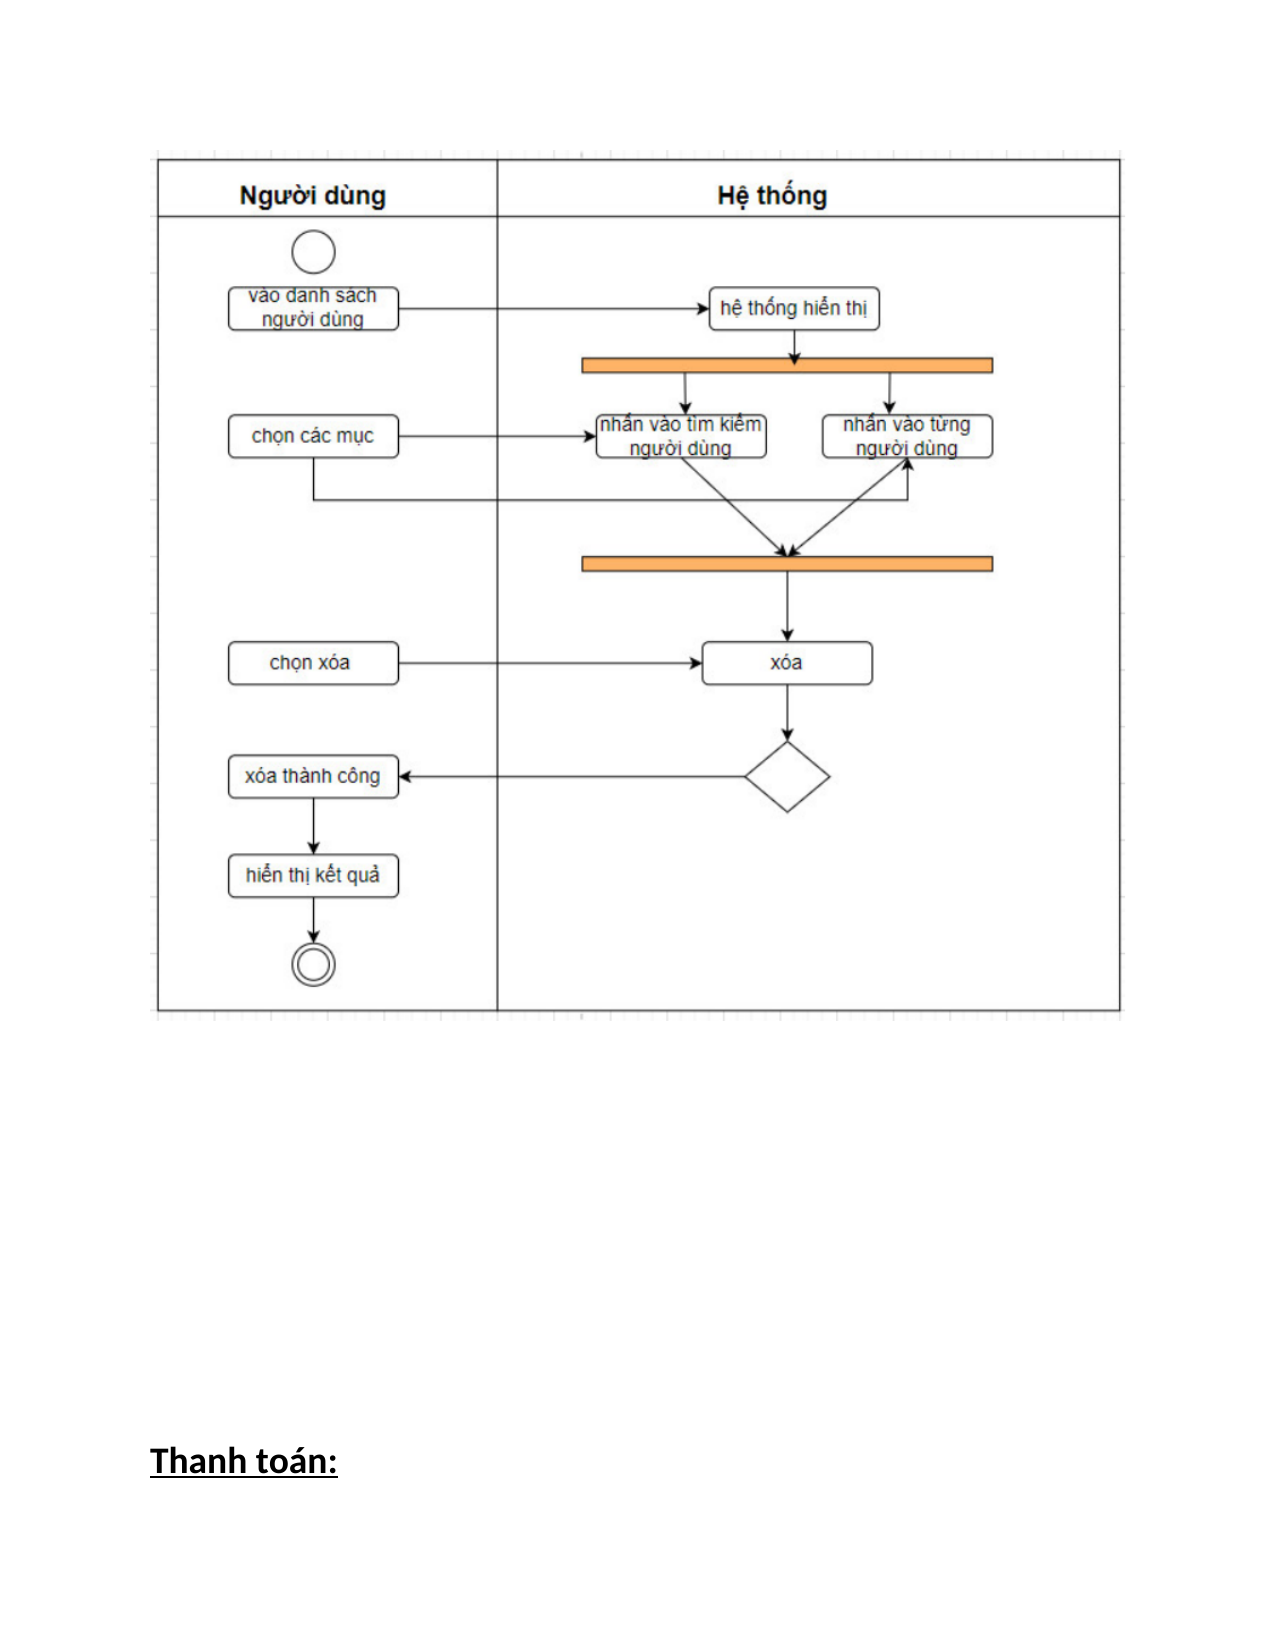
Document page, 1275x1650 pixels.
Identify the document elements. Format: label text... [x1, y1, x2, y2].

text Thanh toán: [150, 1437, 1125, 1482]
picture [150, 150, 1125, 1021]
